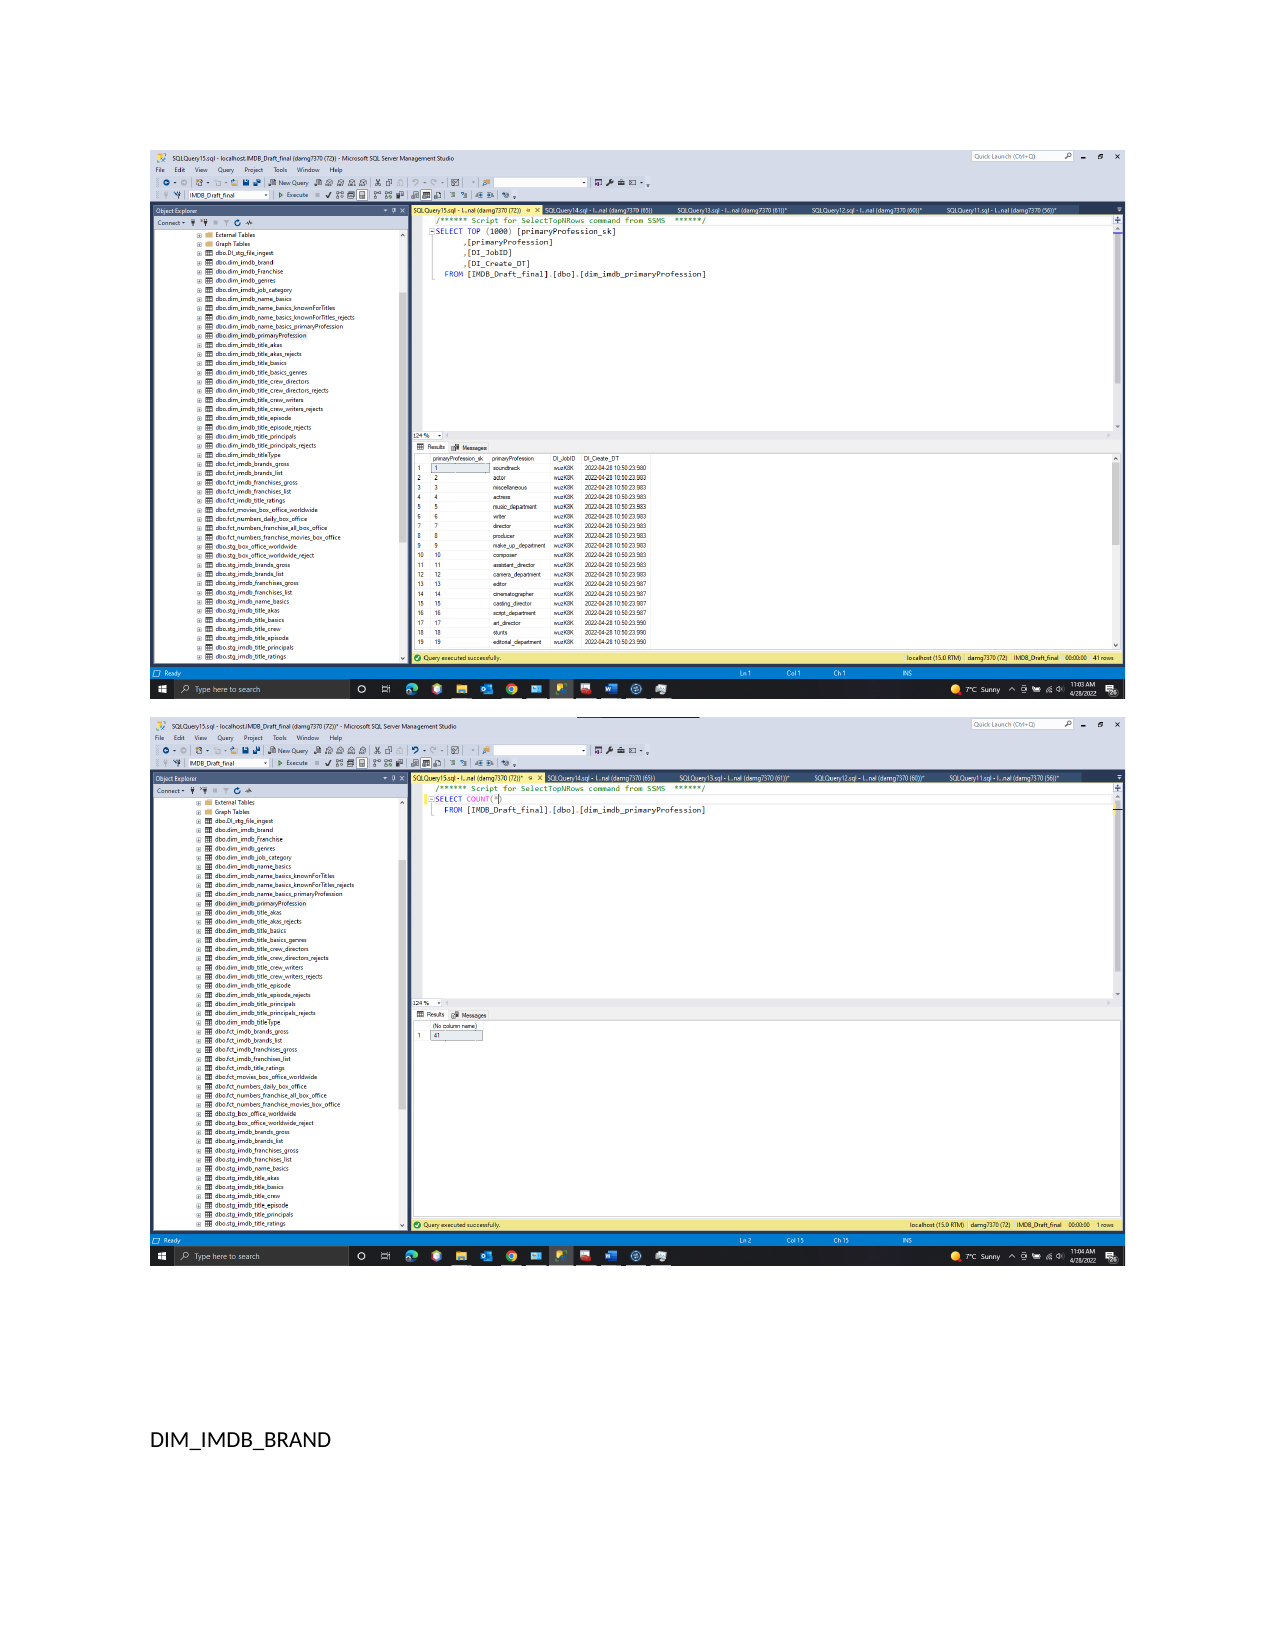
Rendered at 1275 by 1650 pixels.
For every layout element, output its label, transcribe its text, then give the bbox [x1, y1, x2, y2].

picture [150, 150, 1125, 699]
picture [150, 717, 1125, 1266]
text DIM_IMDB_BRAND [150, 1426, 1125, 1453]
